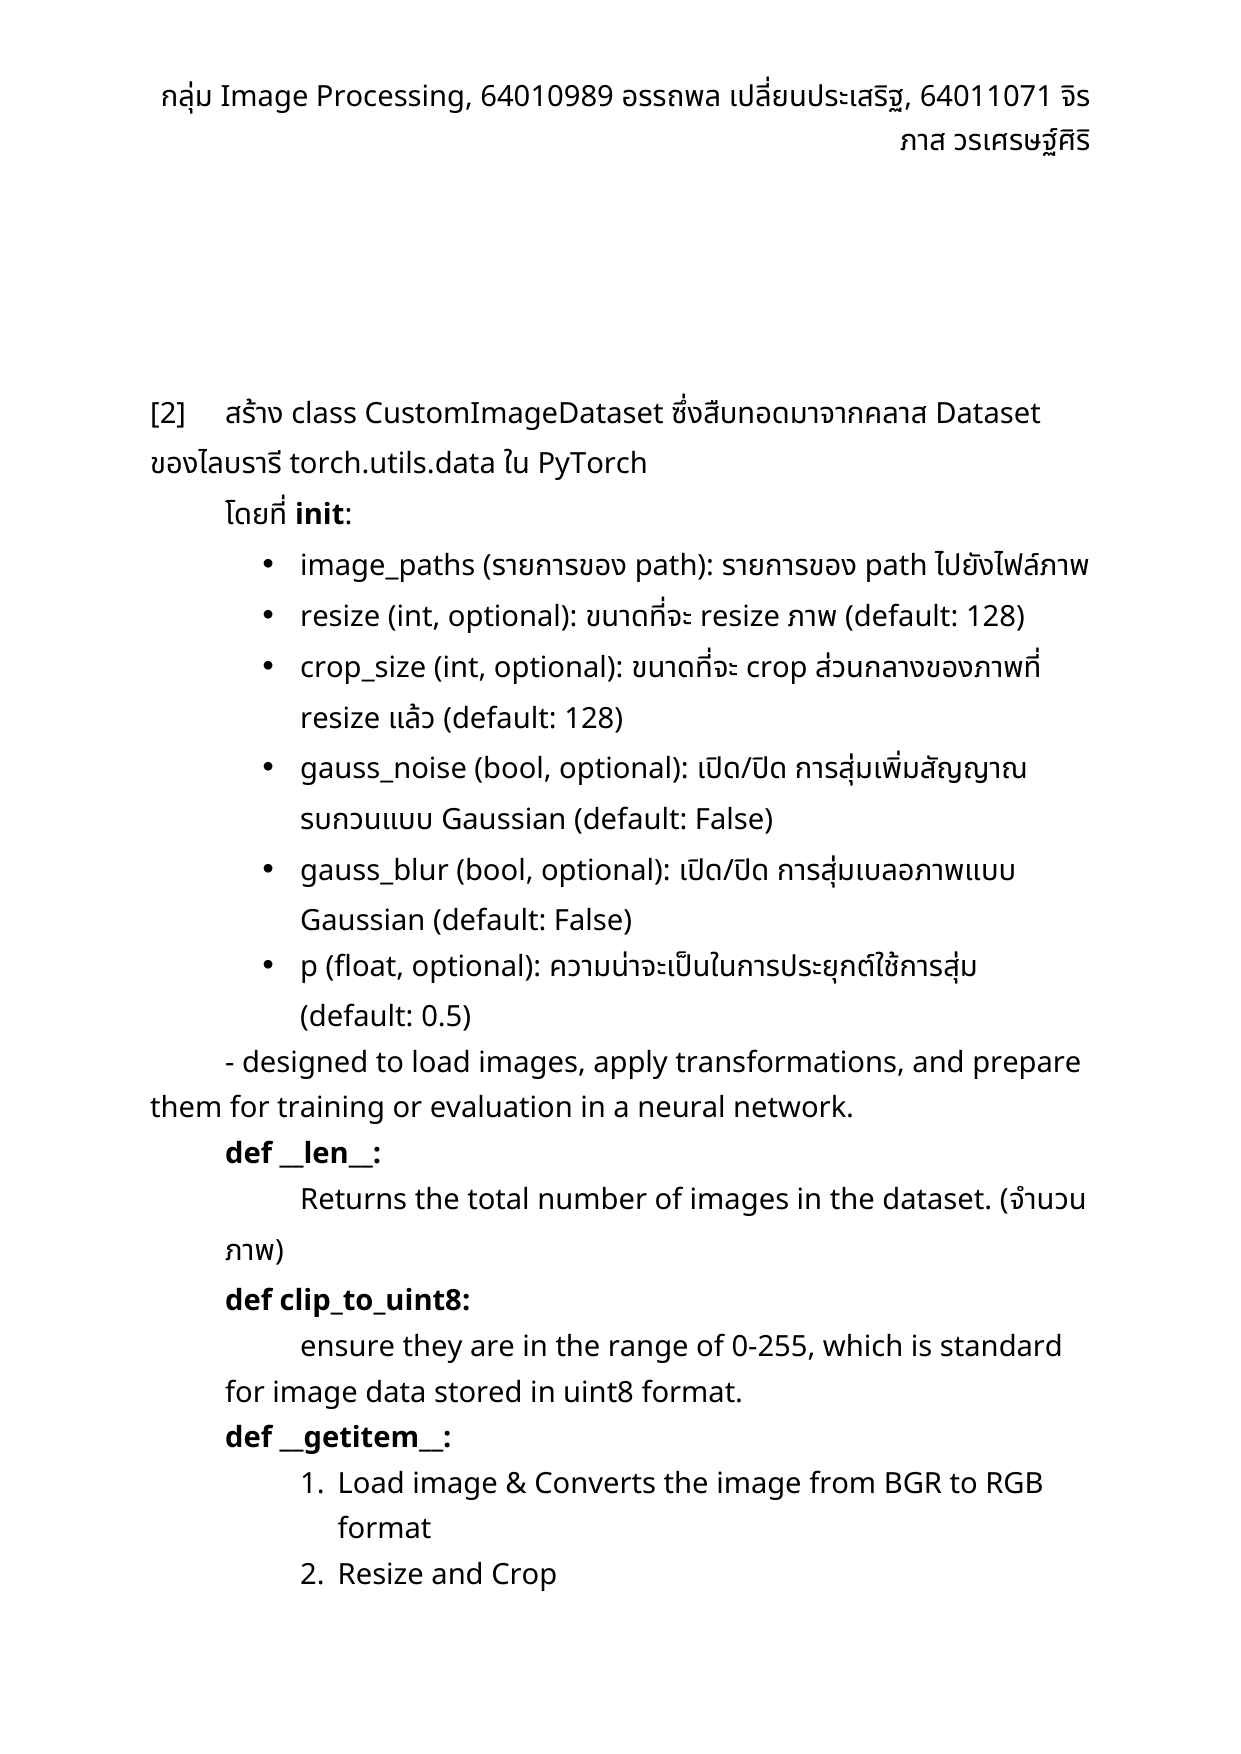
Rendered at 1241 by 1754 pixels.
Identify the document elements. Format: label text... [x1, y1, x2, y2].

list image_paths (รายการของ path): รายการของ path ไปยังไฟล์ภาพ [262, 544, 1090, 589]
list Load image & Converts the image from BGR to RGB format [300, 1462, 1090, 1547]
list resize (int, optional): ขนาดที่จะ resize ภาพ (default: 128) [262, 595, 1090, 639]
text def __getitem__: [150, 1417, 1090, 1456]
text - designed to load images, apply transformations, and prepare them for training or evaluation in a neural network. [150, 1041, 1090, 1126]
list gauss_noise (bool, optional): เปิด/ปิด การสุ่มเพิ่มสัญญาณรบกวนแบบ Gaussian (default: False) [262, 748, 1090, 843]
text Returns the total number of images in the dataset. (จำนวนภาพ) [225, 1178, 1090, 1273]
text โดยที่ init: [150, 494, 1090, 538]
text ensure they are in the range of 0-255, which is standard for image data stored in uint8 format. [225, 1325, 1090, 1411]
text def __len__: [150, 1132, 1090, 1172]
text [2] สร้าง class CustomImageDataset ซึ่งสืบทอดมาจากคลาส Dataset ของไลบรารี torch.utils.data ใน PyTorch [150, 392, 1090, 487]
list p (float, optional): ความน่าจะเป็นในการประยุกต์ใช้การสุ่ม (default: 0.5) [262, 945, 1090, 1035]
text def clip_to_uint8: [150, 1280, 1090, 1319]
list crop_size (int, optional): ขนาดที่จะ crop ส่วนกลางของภาพที่ resize แล้ว (default: 128) [262, 646, 1090, 741]
list Resize and Crop [300, 1553, 1090, 1593]
list gauss_blur (bool, optional): เปิด/ปิด การสุ่มเบลอภาพแบบ Gaussian (default: False) [262, 849, 1090, 939]
